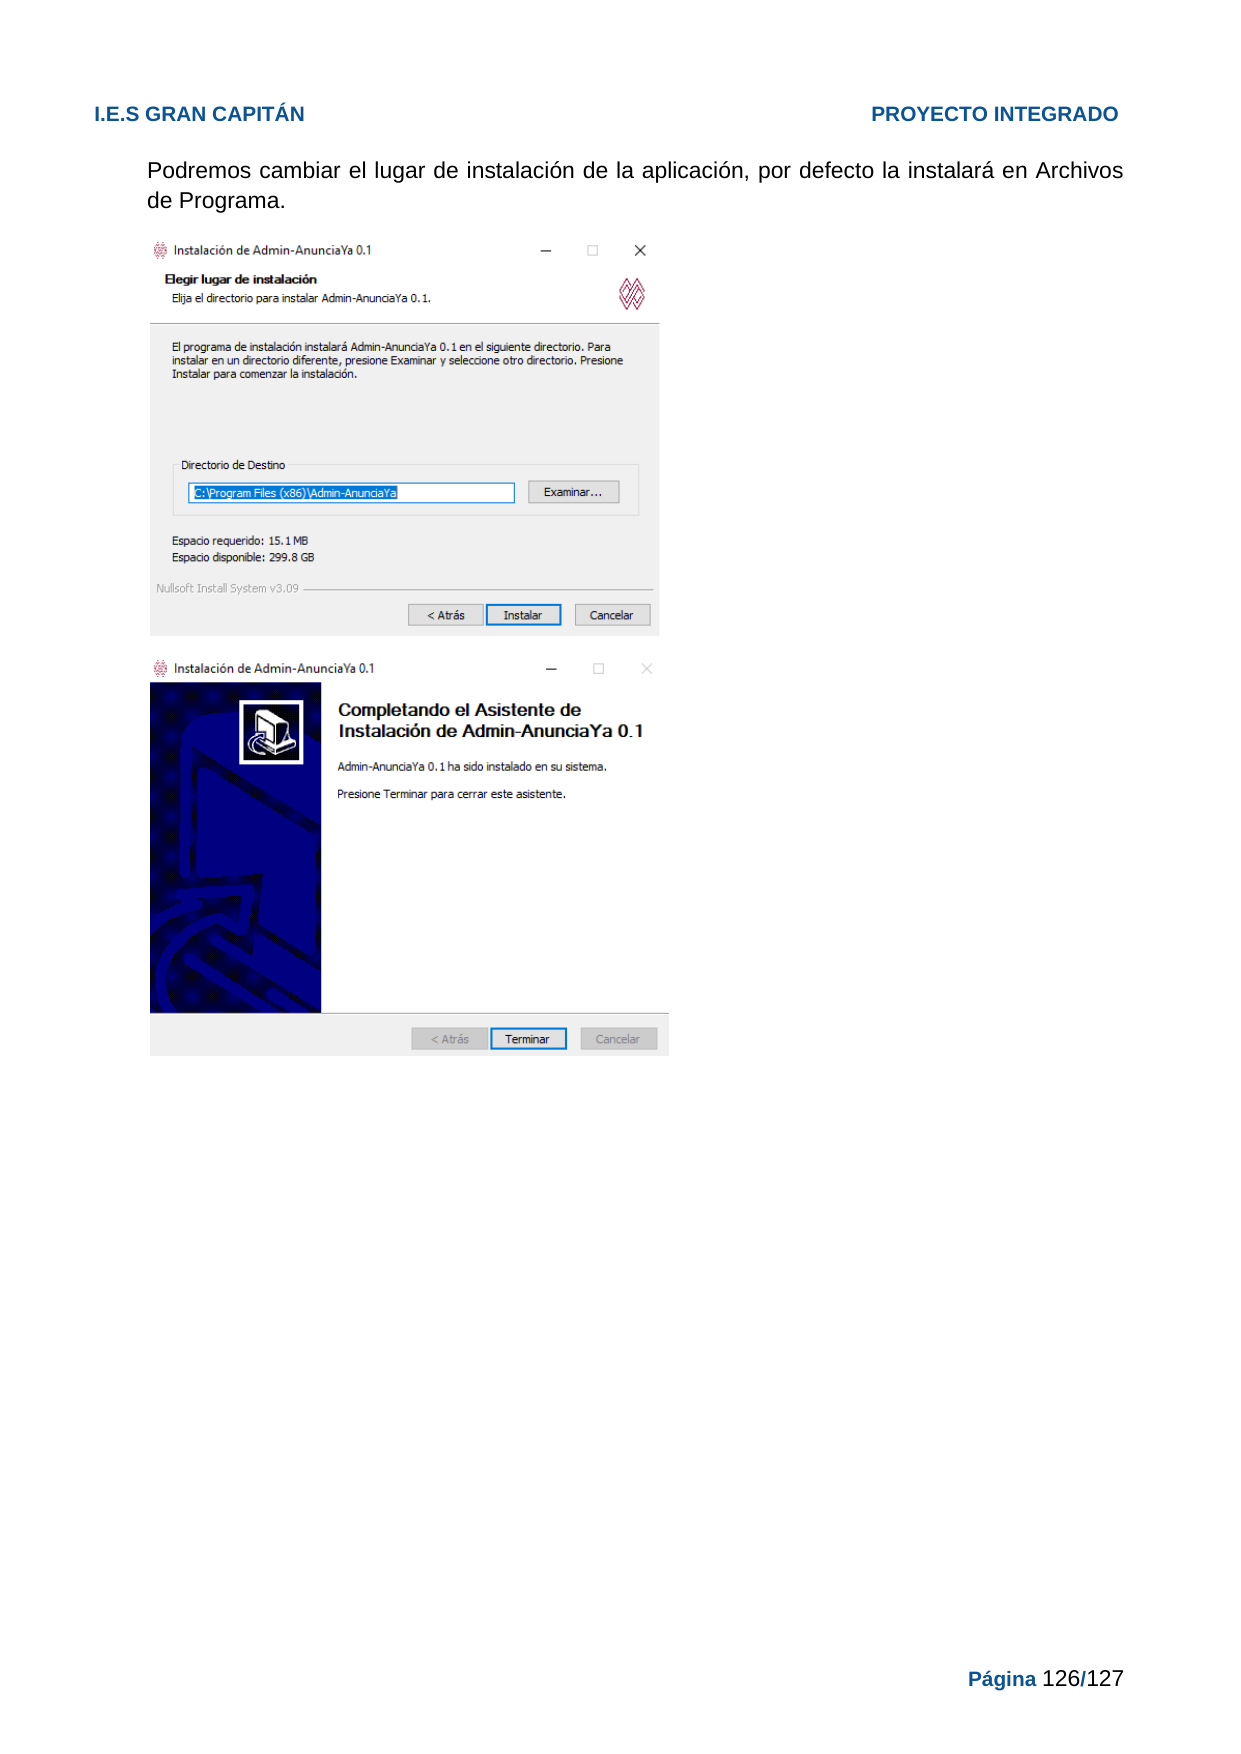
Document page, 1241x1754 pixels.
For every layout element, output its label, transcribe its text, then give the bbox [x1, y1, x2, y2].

picture [150, 656, 669, 1056]
picture [150, 238, 660, 636]
text Podremos cambiar el lugar de instalación de la aplicación, por defecto la instalará en Archivos de Programa. [147, 157, 1124, 214]
